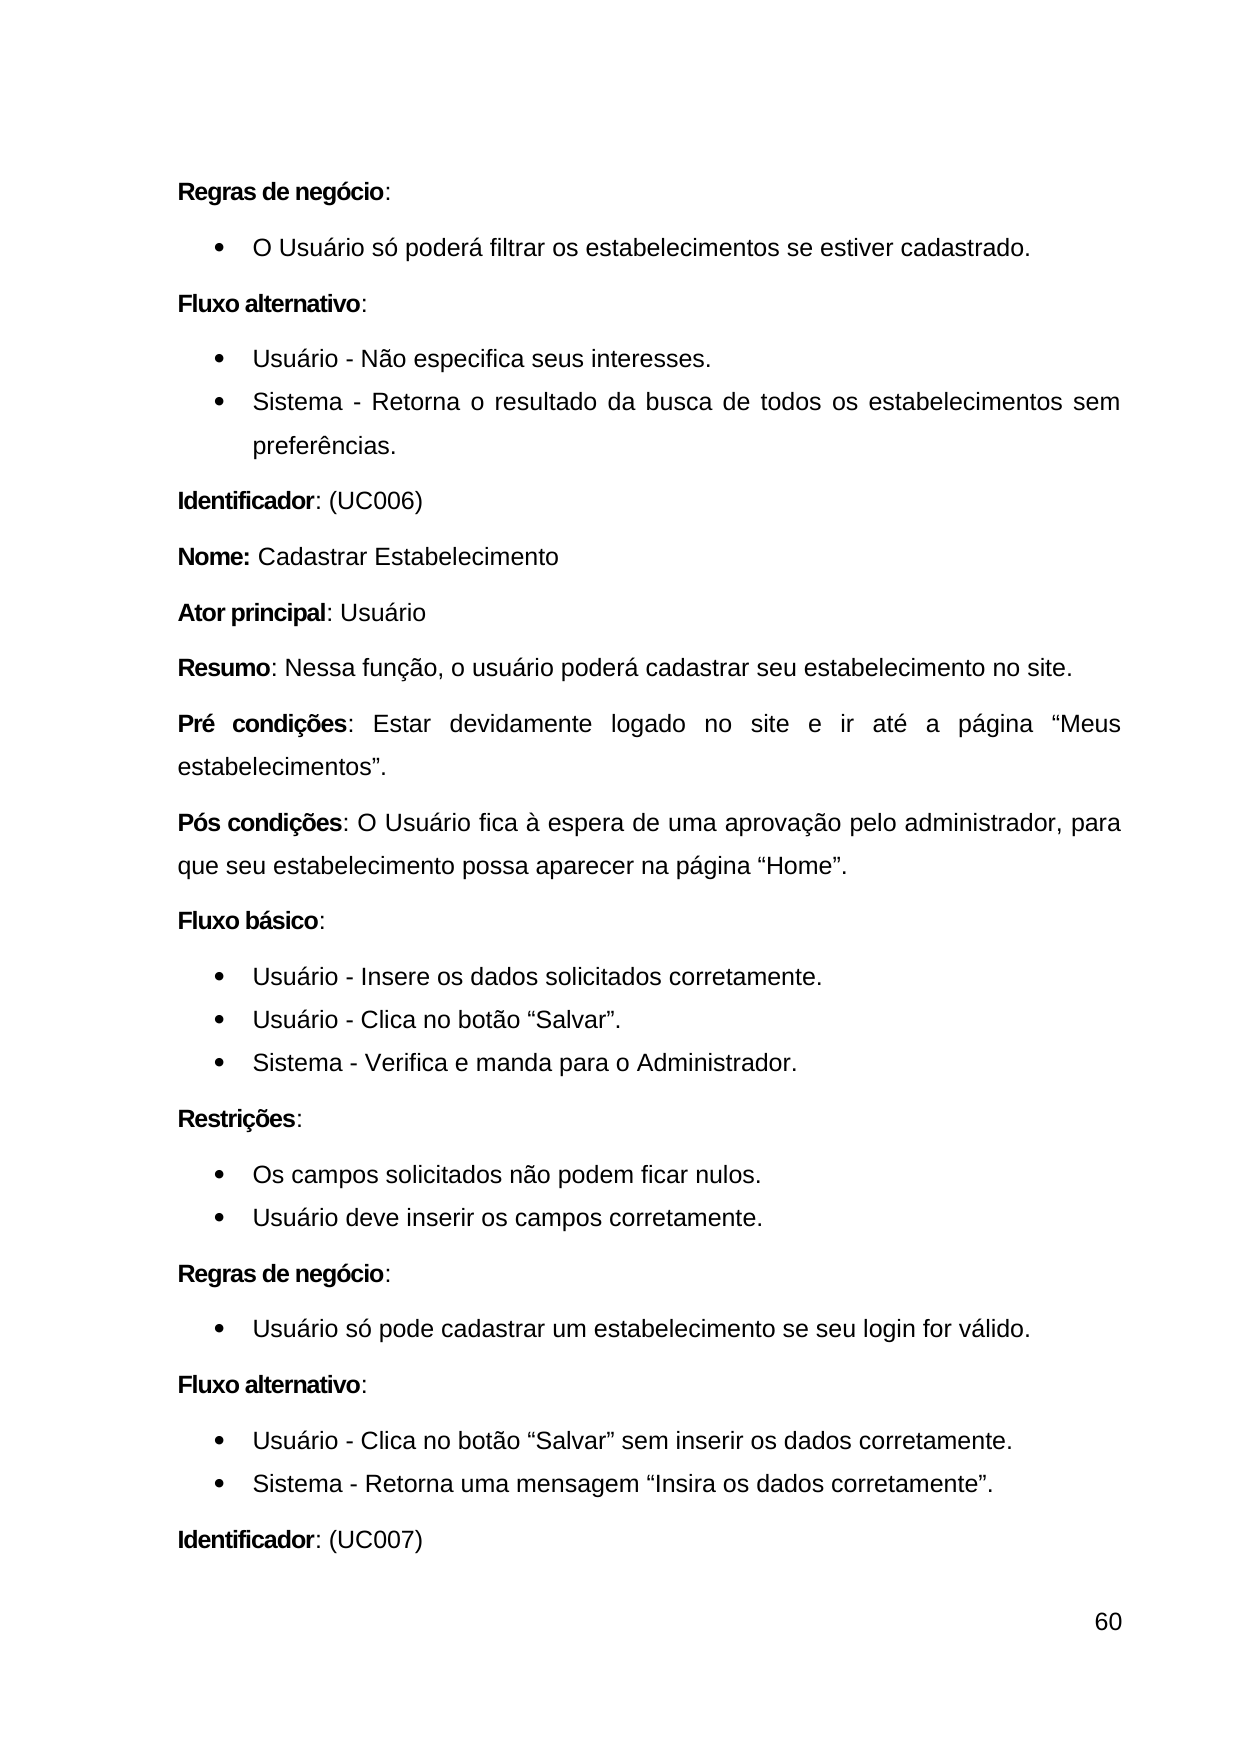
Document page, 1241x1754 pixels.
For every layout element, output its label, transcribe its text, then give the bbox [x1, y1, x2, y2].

text Regras de negócio: [177, 1259, 1122, 1287]
text Regras de negócio: [177, 177, 1122, 206]
list Usuário só pode cadastrar um estabelecimento se seu login for válido. [215, 1314, 1122, 1343]
text Resumo: Nessa função, o usuário poderá cadastrar seu estabelecimento no site. [177, 653, 1122, 682]
text Fluxo alternativo: [177, 1370, 1122, 1399]
list O Usuário só poderá filtrar os estabelecimentos se estiver cadastrado. [215, 233, 1122, 262]
list Usuário - Insere os dados solicitados corretamente. [215, 962, 1122, 991]
text Nome: Cadastrar Estabelecimento [177, 542, 1122, 571]
text Pré condições: Estar devidamente logado no site e ir até a página “Meus estabelecimentos”. [177, 709, 1122, 781]
text Fluxo alternativo: [177, 288, 1122, 317]
text Fluxo básico: [177, 906, 1122, 935]
list Usuário deve inserir os campos corretamente. [215, 1203, 1122, 1232]
text Identificador: (UC006) [177, 486, 1122, 515]
list Usuário - Não especifica seus interesses. [215, 344, 1122, 373]
text Pós condições: O Usuário fica à espera de uma aprovação pelo administrador, para que seu estabelecimento possa aparecer na página “Home”. [177, 807, 1122, 879]
list Os campos solicitados não podem ficar nulos. [215, 1160, 1122, 1188]
text Restrições: [177, 1104, 1122, 1133]
list Usuário - Clica no botão “Salvar” sem inserir os dados corretamente. [215, 1426, 1122, 1454]
list Usuário - Clica no botão “Salvar”. [215, 1005, 1122, 1034]
list Sistema - Retorna o resultado da busca de todos os estabelecimentos sem preferências. [215, 387, 1122, 459]
text Ator principal: Usuário [177, 597, 1122, 626]
text Identificador: (UC007) [177, 1524, 1122, 1553]
list Sistema - Verifica e manda para o Administrador. [215, 1048, 1122, 1077]
list Sistema - Retorna uma mensagem “Insira os dados corretamente”. [215, 1469, 1122, 1498]
